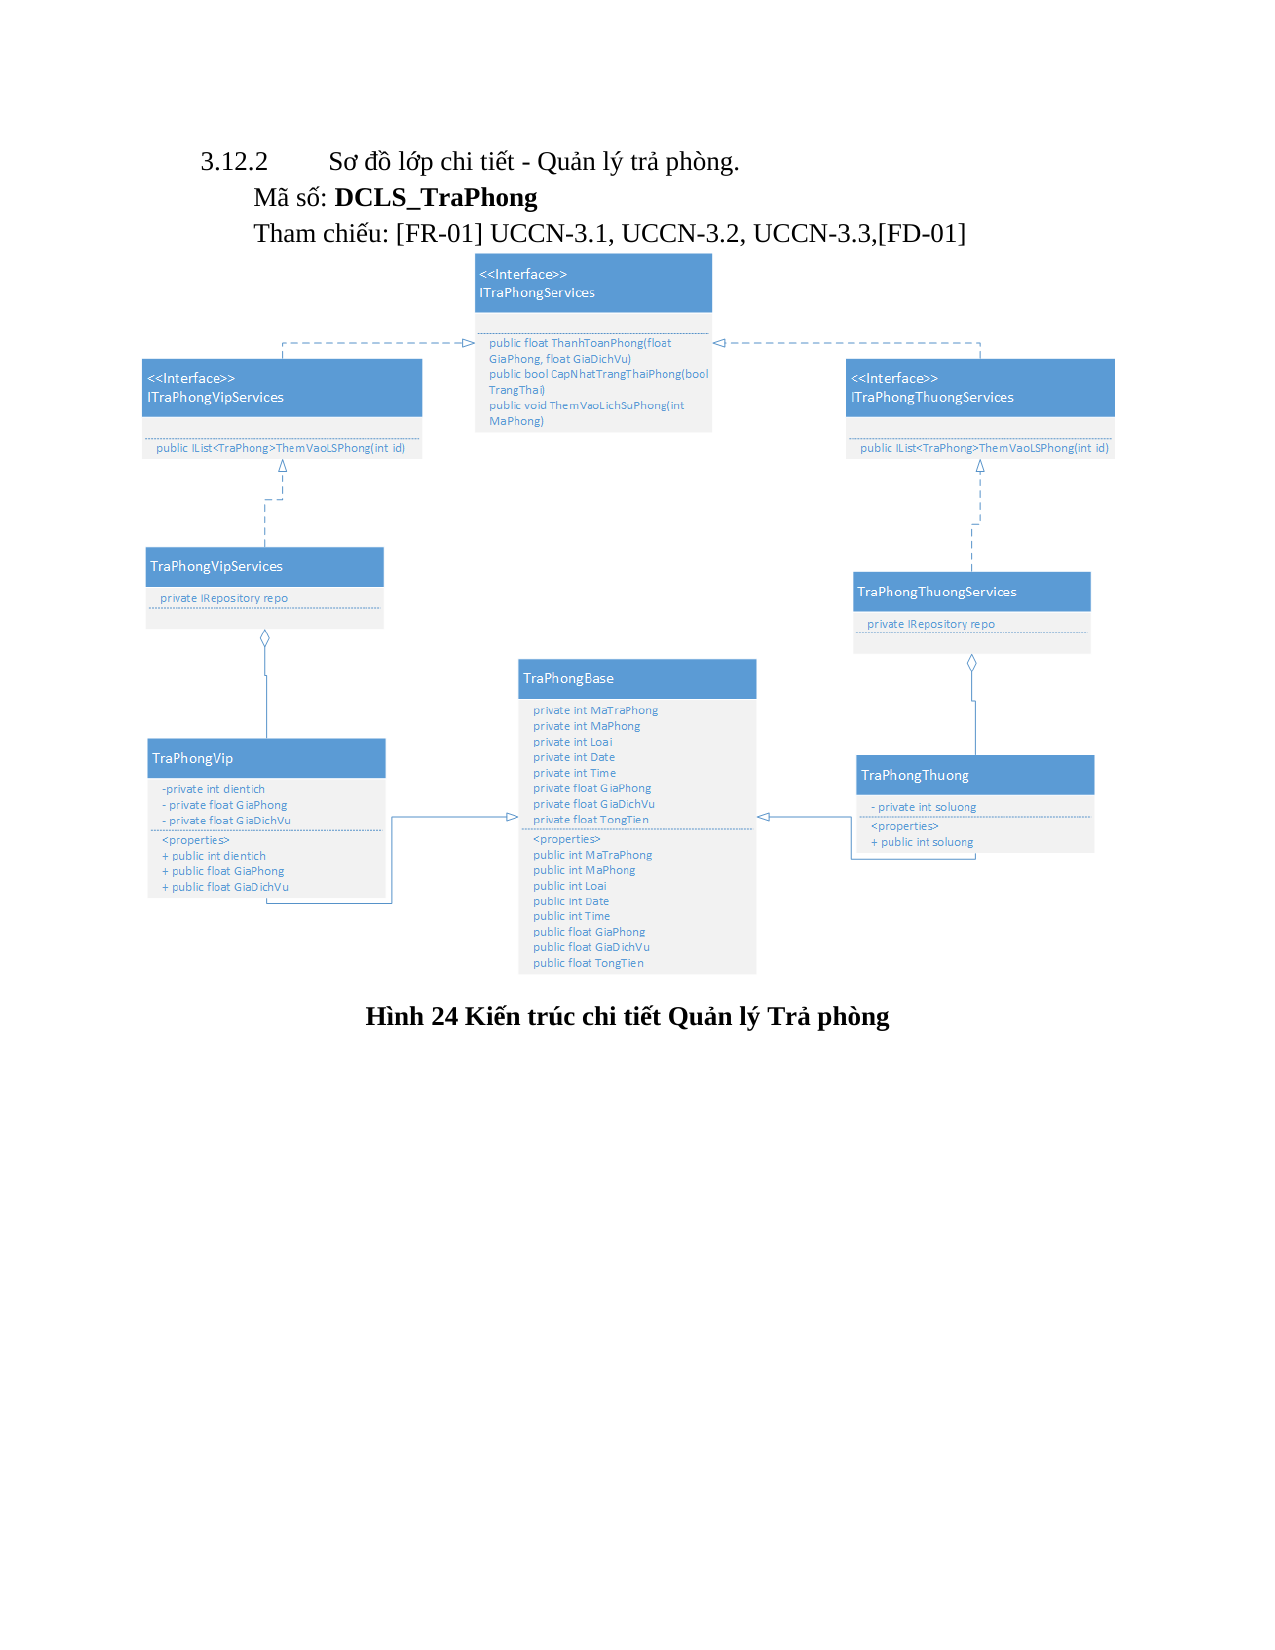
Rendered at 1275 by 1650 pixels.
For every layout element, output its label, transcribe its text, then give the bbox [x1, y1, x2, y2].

picture [140, 252, 1115, 975]
list Sơ đồ lớp chi tiết - Quản lý trả phòng. [268, 145, 1137, 177]
list Tham chiếu: [FR-01] UCCN-3.1, UCCN-3.2, UCCN-3.3,[FD-01] [253, 217, 1137, 248]
list Mã số: DCLS_TraPhong [253, 181, 1137, 212]
